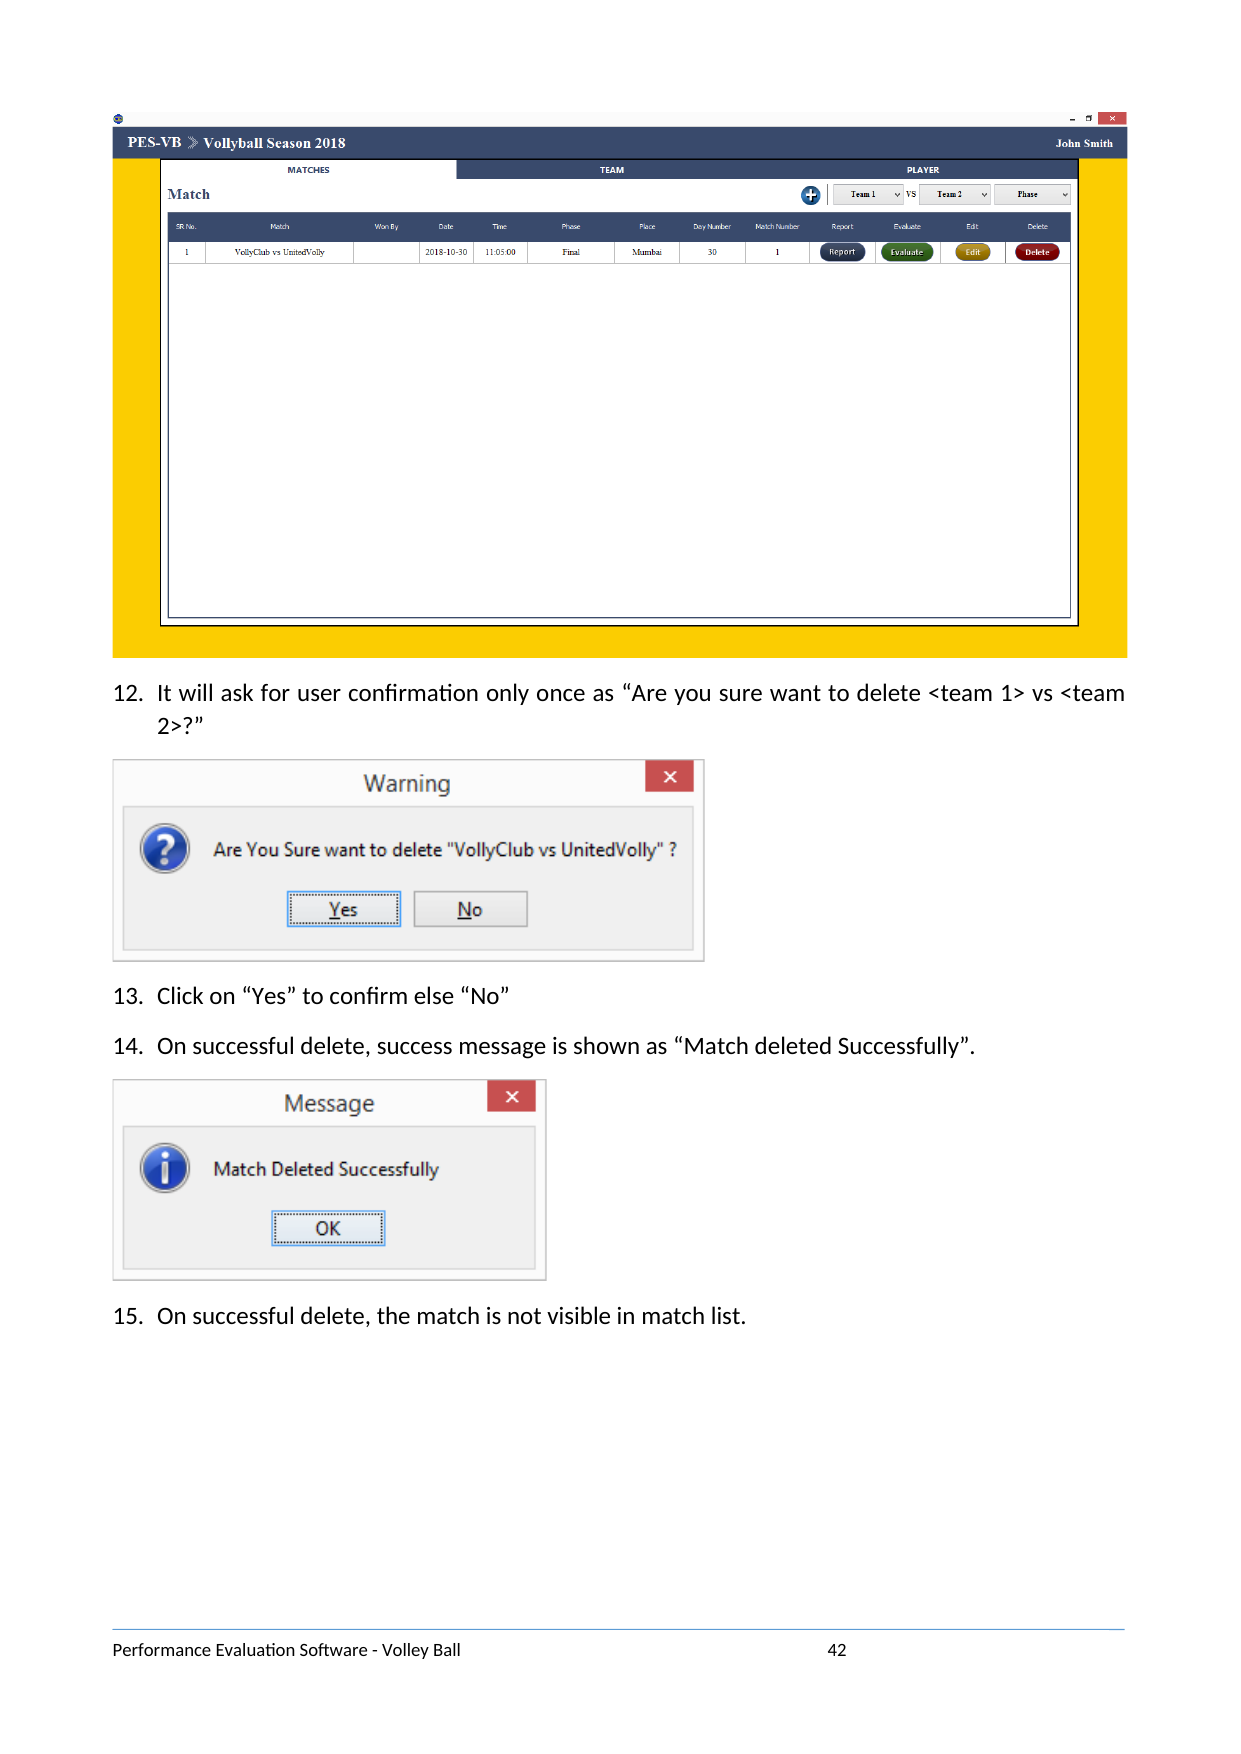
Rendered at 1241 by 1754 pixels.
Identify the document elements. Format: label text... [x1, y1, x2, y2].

picture [112, 1079, 547, 1281]
picture [112, 112, 1128, 658]
list Click on “Yes” to confirm else “No” [112, 980, 1128, 1011]
list It will ask for user confirmation only once as “Are you sure want to delete <team 1> vs <team 2>?” [112, 677, 1128, 741]
list On successful delete, the match is not visible in match list. [112, 1300, 1128, 1331]
picture [112, 759, 705, 962]
list On successful delete, success message is shown as “Match deleted Successfully”. [112, 1030, 1128, 1060]
